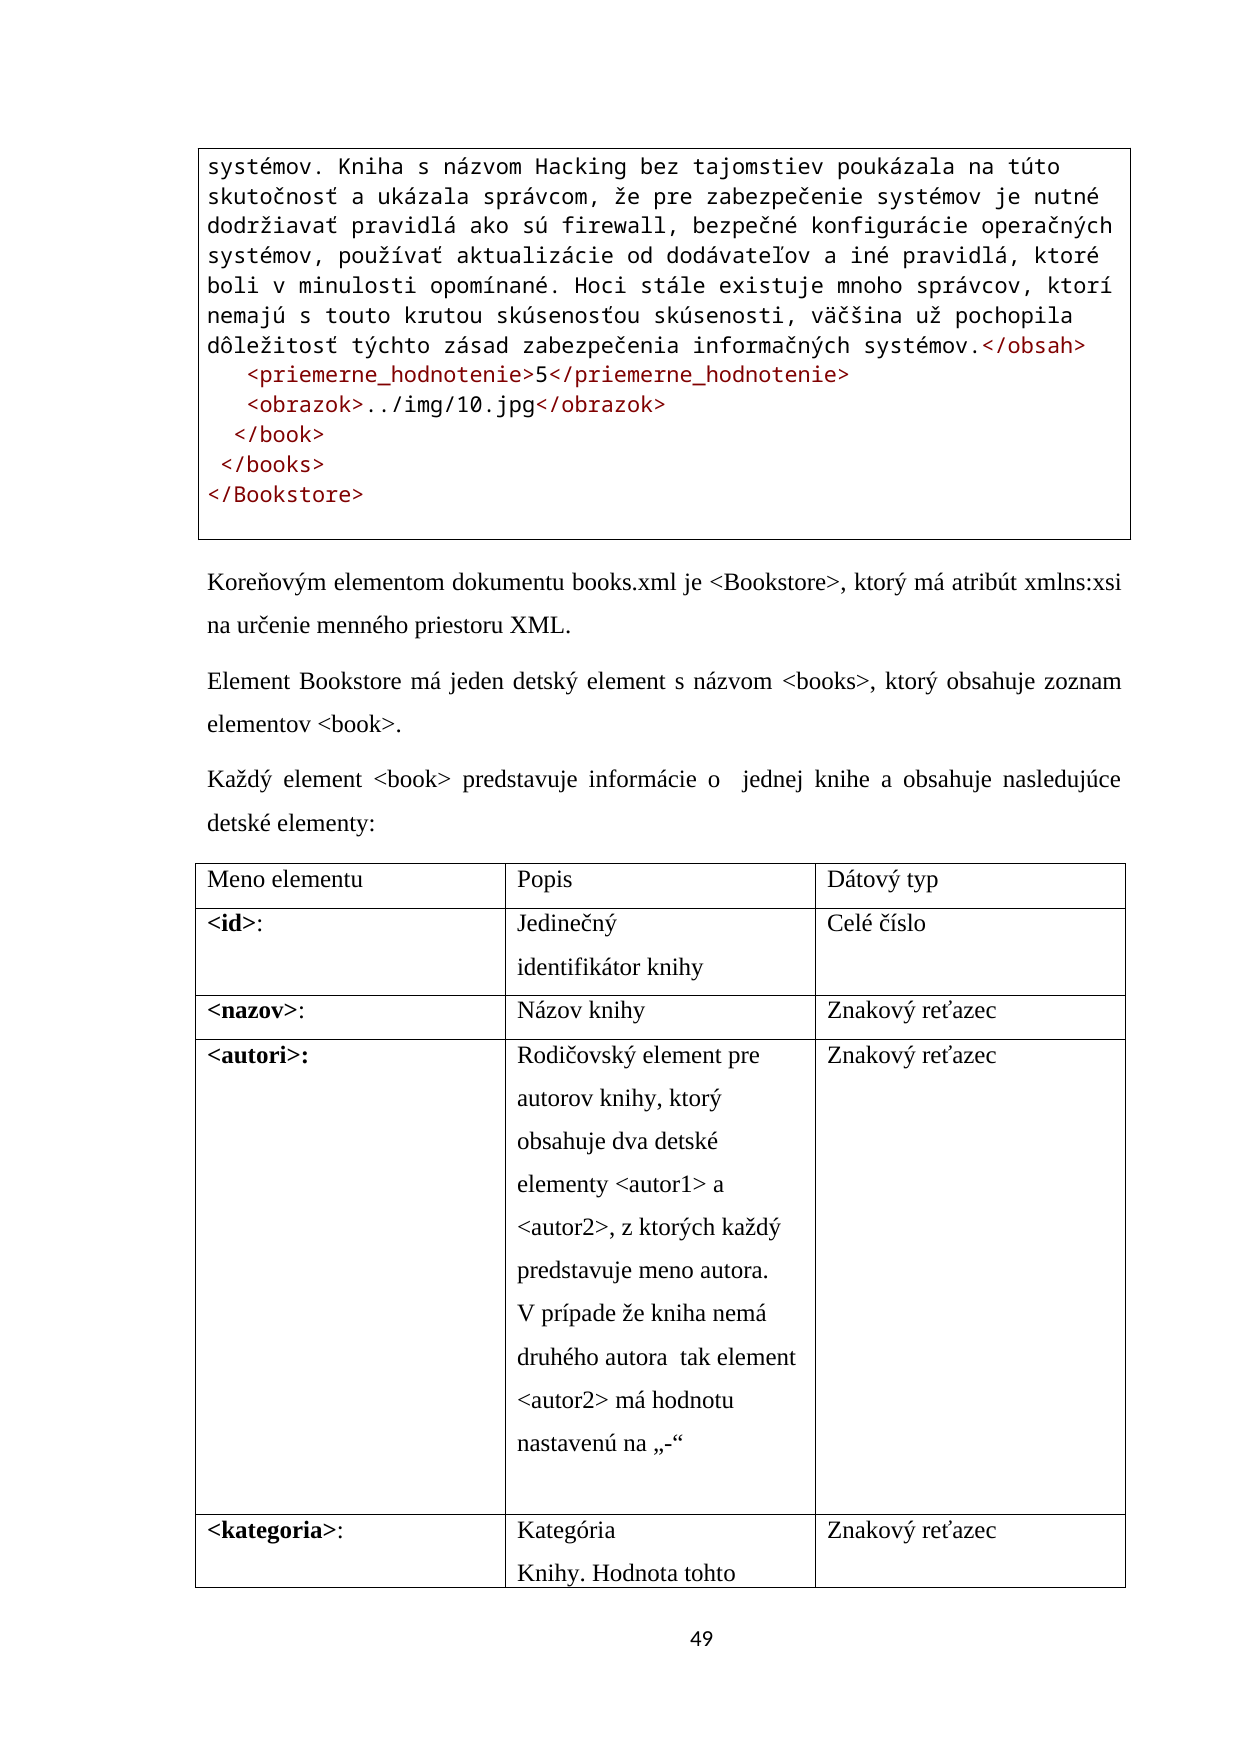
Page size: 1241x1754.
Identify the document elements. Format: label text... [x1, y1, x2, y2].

table_cell <kategoria>: [196, 1515, 505, 1587]
text Koreňovým elementom dokumentu books.xml je <Bookstore>, ktorý má atribút xmlns:xsi na určenie menného priestoru XML. [207, 567, 1122, 639]
text Každý element <book> predstavuje informácie o jednej knihe a obsahuje nasledujúce detské elementy: [207, 764, 1122, 836]
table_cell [506, 1515, 815, 1587]
text <priemerne_hodnotenie>5</priemerne_hodnotenie> [207, 359, 1122, 389]
table_header Meno elementu [196, 864, 505, 907]
table_cell Rodičovský element pre autorov knihy, ktorý obsahuje dva detské elementy <autor1> a <autor2>, z ktorých každý predstavuje meno autora. V prípade že kniha nemá druhého autora tak element <autor2> má hodnotu nastavenú na „-“ [506, 1040, 815, 1514]
text </Bookstore> [207, 478, 1122, 508]
text <obrazok>../img/10.jpg</obrazok> [207, 389, 1122, 419]
table_cell Znakový reťazec [816, 996, 1125, 1039]
table_cell Jedinečný identifikátor knihy [506, 909, 815, 994]
table_cell <autori>: [196, 1040, 505, 1514]
text Element Bookstore má jeden detský element s názvom <books>, ktorý obsahuje zoznam elementov <book>. [207, 666, 1122, 738]
table_cell <nazov>: [196, 996, 505, 1039]
table_cell Názov knihy [506, 996, 815, 1039]
table_cell Celé číslo [816, 909, 1125, 994]
table_cell Znakový reťazec [816, 1515, 1125, 1587]
text </book> [207, 419, 1122, 449]
table_cell <id>: [196, 909, 505, 994]
text </books> [207, 449, 1122, 478]
table_header Dátový typ [816, 864, 1125, 907]
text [199, 149, 1130, 359]
table_header Popis [506, 864, 815, 907]
table_cell Znakový reťazec [816, 1040, 1125, 1514]
